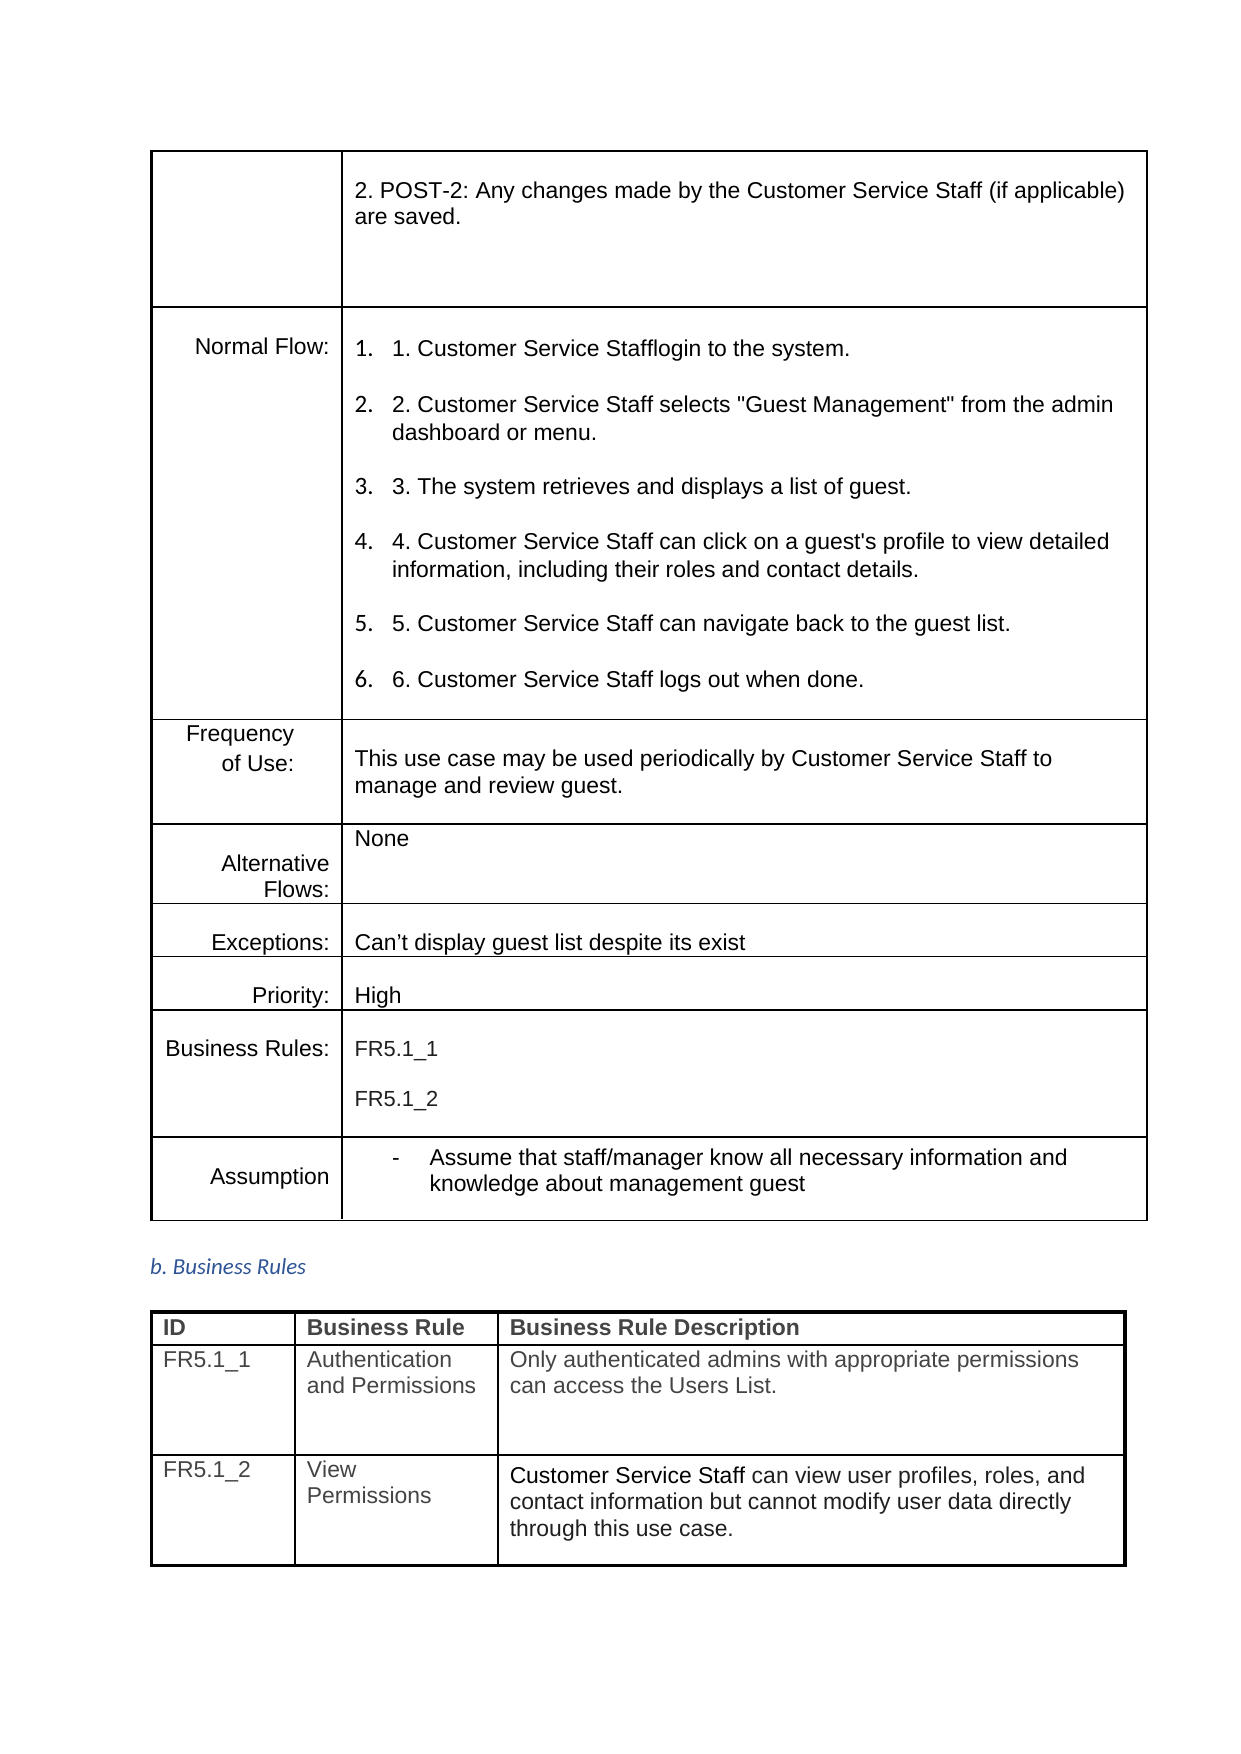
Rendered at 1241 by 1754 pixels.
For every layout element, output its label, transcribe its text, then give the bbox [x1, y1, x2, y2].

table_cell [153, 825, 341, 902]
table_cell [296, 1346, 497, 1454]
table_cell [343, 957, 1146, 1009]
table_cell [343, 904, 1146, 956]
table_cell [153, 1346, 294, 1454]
subtitle b. Business Rules [150, 1252, 1090, 1280]
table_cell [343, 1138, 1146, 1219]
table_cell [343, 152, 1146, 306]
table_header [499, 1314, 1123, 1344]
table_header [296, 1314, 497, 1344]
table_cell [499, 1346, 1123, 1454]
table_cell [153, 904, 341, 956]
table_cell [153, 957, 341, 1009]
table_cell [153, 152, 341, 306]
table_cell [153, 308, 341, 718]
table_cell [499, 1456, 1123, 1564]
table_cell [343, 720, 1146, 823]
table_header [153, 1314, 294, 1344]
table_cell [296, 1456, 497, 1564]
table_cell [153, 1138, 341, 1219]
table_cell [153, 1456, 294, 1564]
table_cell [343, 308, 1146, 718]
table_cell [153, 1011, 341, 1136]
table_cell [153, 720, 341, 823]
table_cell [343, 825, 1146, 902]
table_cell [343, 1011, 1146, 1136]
